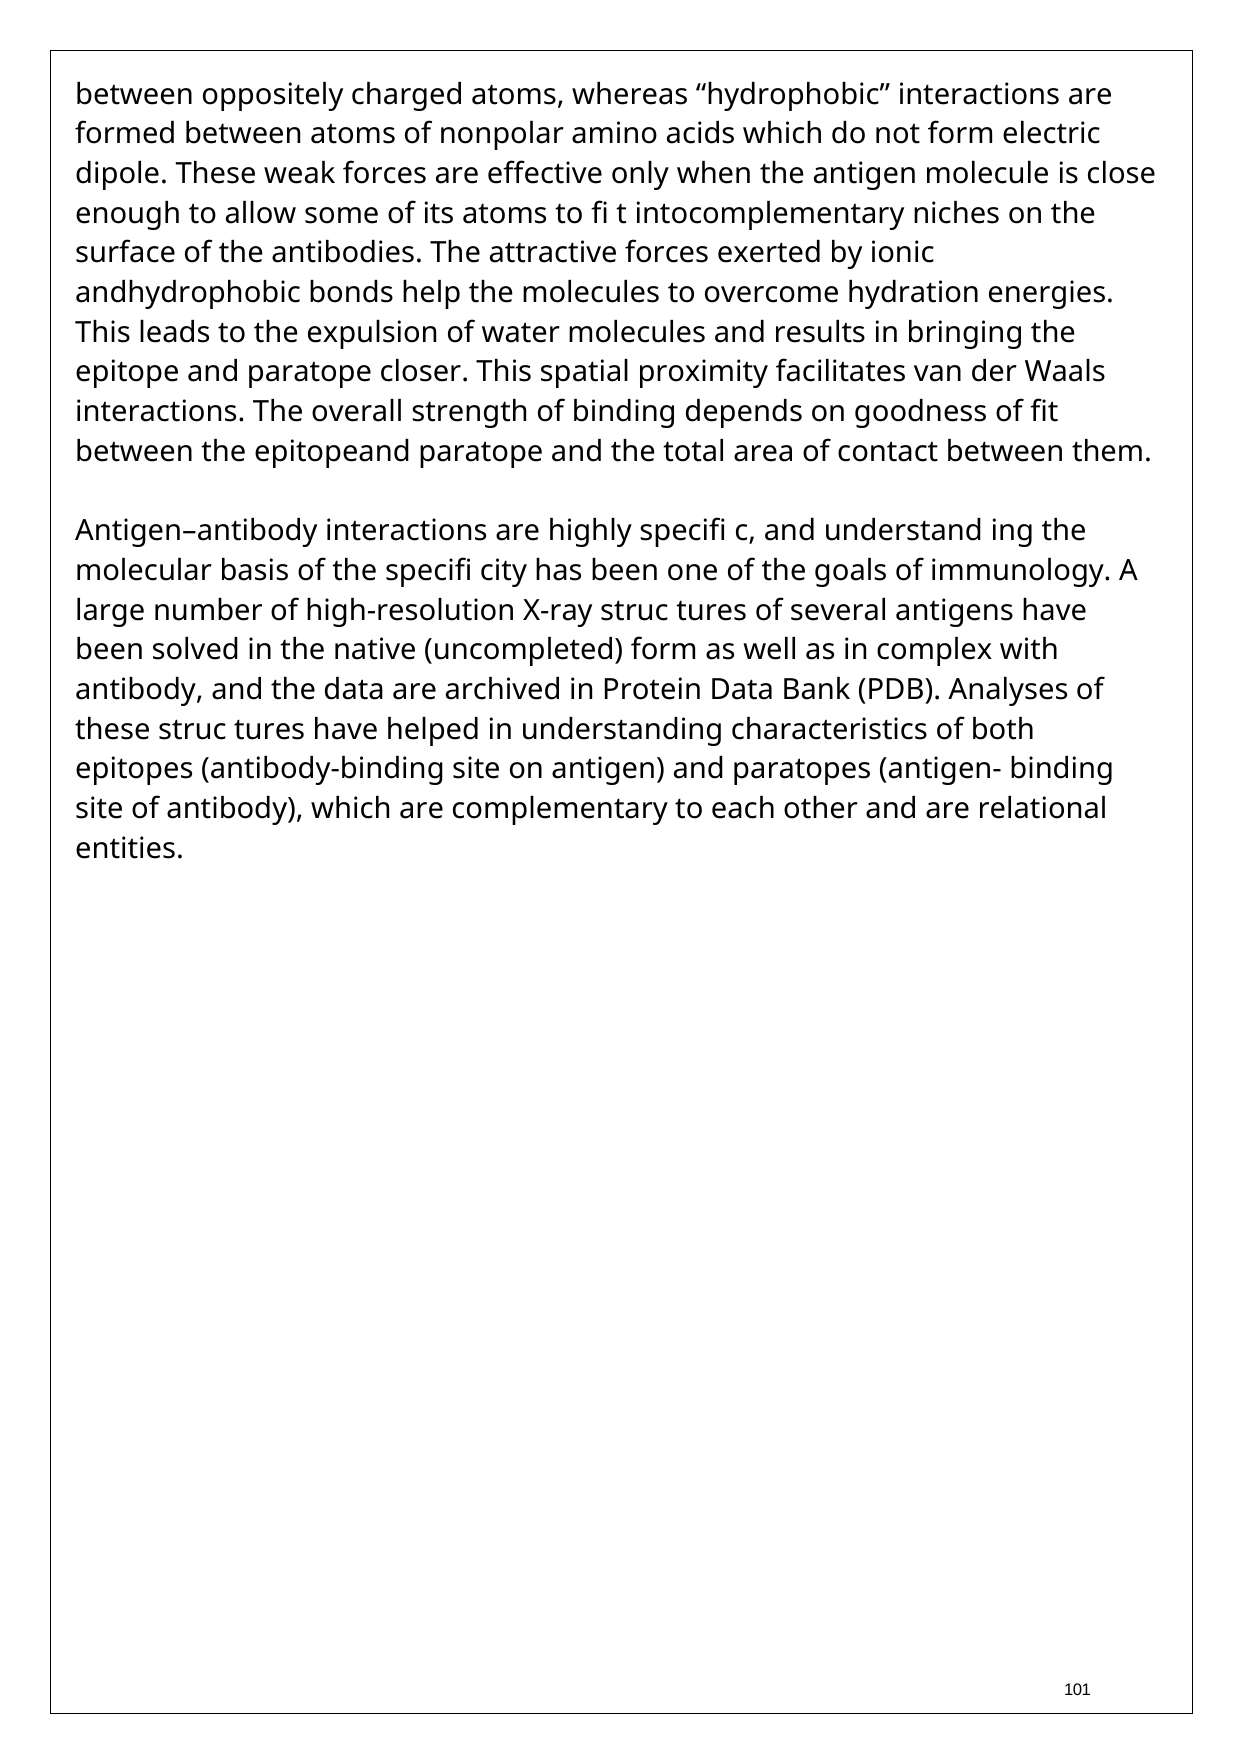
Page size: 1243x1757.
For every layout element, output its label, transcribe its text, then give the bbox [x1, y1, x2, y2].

text Antigen–antibody interactions are highly specifi c, and understand ing the molecular basis of the specifi city has been one of the goals of immunology. A large number of high-resolution X-ray struc tures of several antigens have been solved in the native (uncompleted) form as well as in complex with antibody, and the data are archived in Protein Data Bank (PDB). Analyses of these struc tures have helped in understanding characteristics of both epitopes (antibody-binding site on antigen) and paratopes (antigen- binding site of antibody), which are complementary to each other and are relational entities. [75, 509, 1161, 867]
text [75, 73, 1161, 470]
